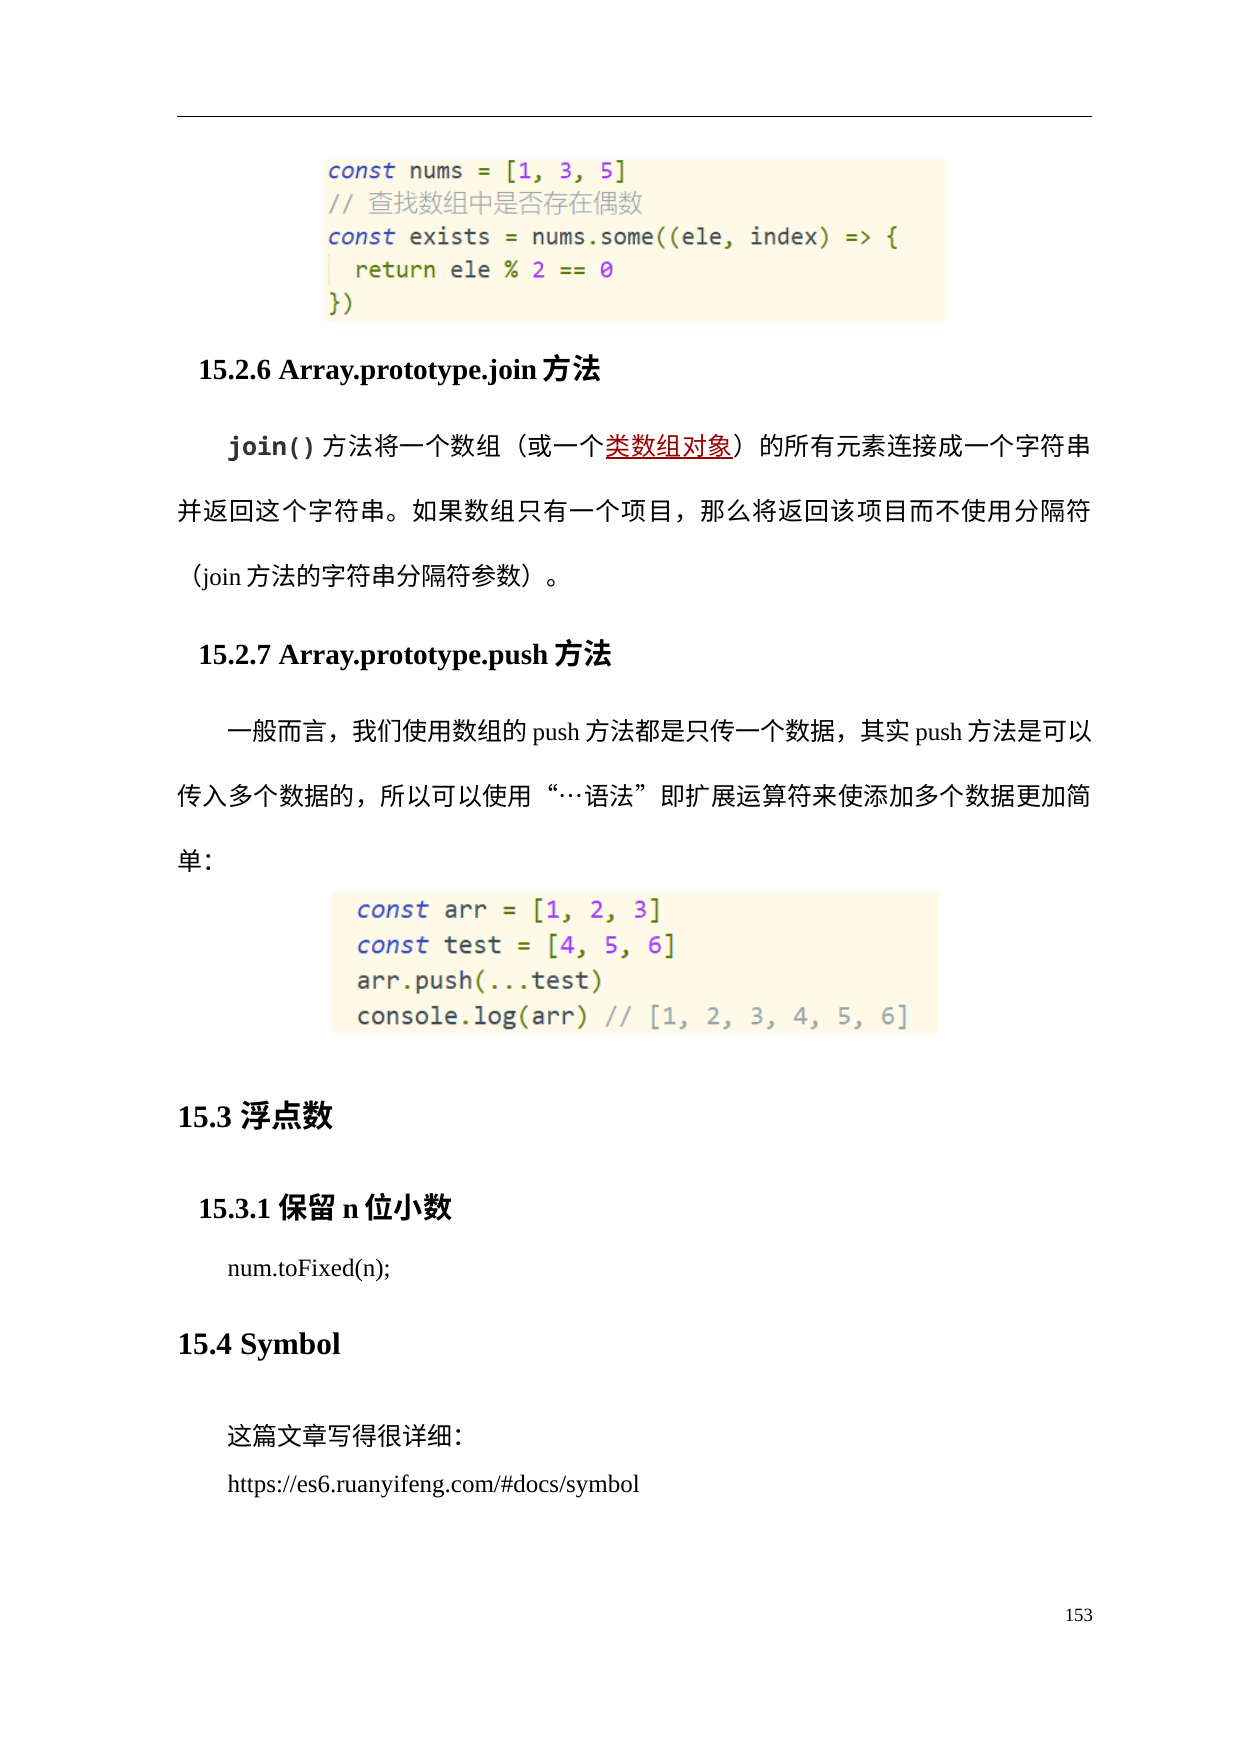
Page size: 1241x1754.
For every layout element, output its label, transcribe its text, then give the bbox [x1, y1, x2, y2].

subtitle 浮点数 [177, 1081, 1092, 1146]
picture [331, 891, 939, 1033]
picture [323, 159, 947, 322]
text join() 方法将一个数组（或一个类数组对象）的所有元素连接成一个字符串并返回这个字符串。如果数组只有一个项目，那么将返回该项目而不使用分隔符（join方法的字符串分隔符参数）。 [177, 412, 1092, 607]
subtitle Array.prototype.join方法 [177, 334, 1092, 399]
subtitle Array.prototype.push方法 [177, 619, 1092, 684]
text 一般而言，我们使用数组的push方法都是只传一个数据，其实push方法是可以传入多个数据的，所以可以使用“…语法”即扩展运算符来使添加多个数据更加简单： [177, 697, 1092, 892]
text 这篇文章写得很详细： [177, 1402, 1092, 1467]
subtitle Symbol [177, 1310, 1092, 1375]
text https://es6.ruanyifeng.com/#docs/symbol [177, 1467, 1092, 1500]
text num.toFixed(n); [177, 1251, 1092, 1283]
subtitle 保留n位小数 [177, 1173, 1092, 1238]
